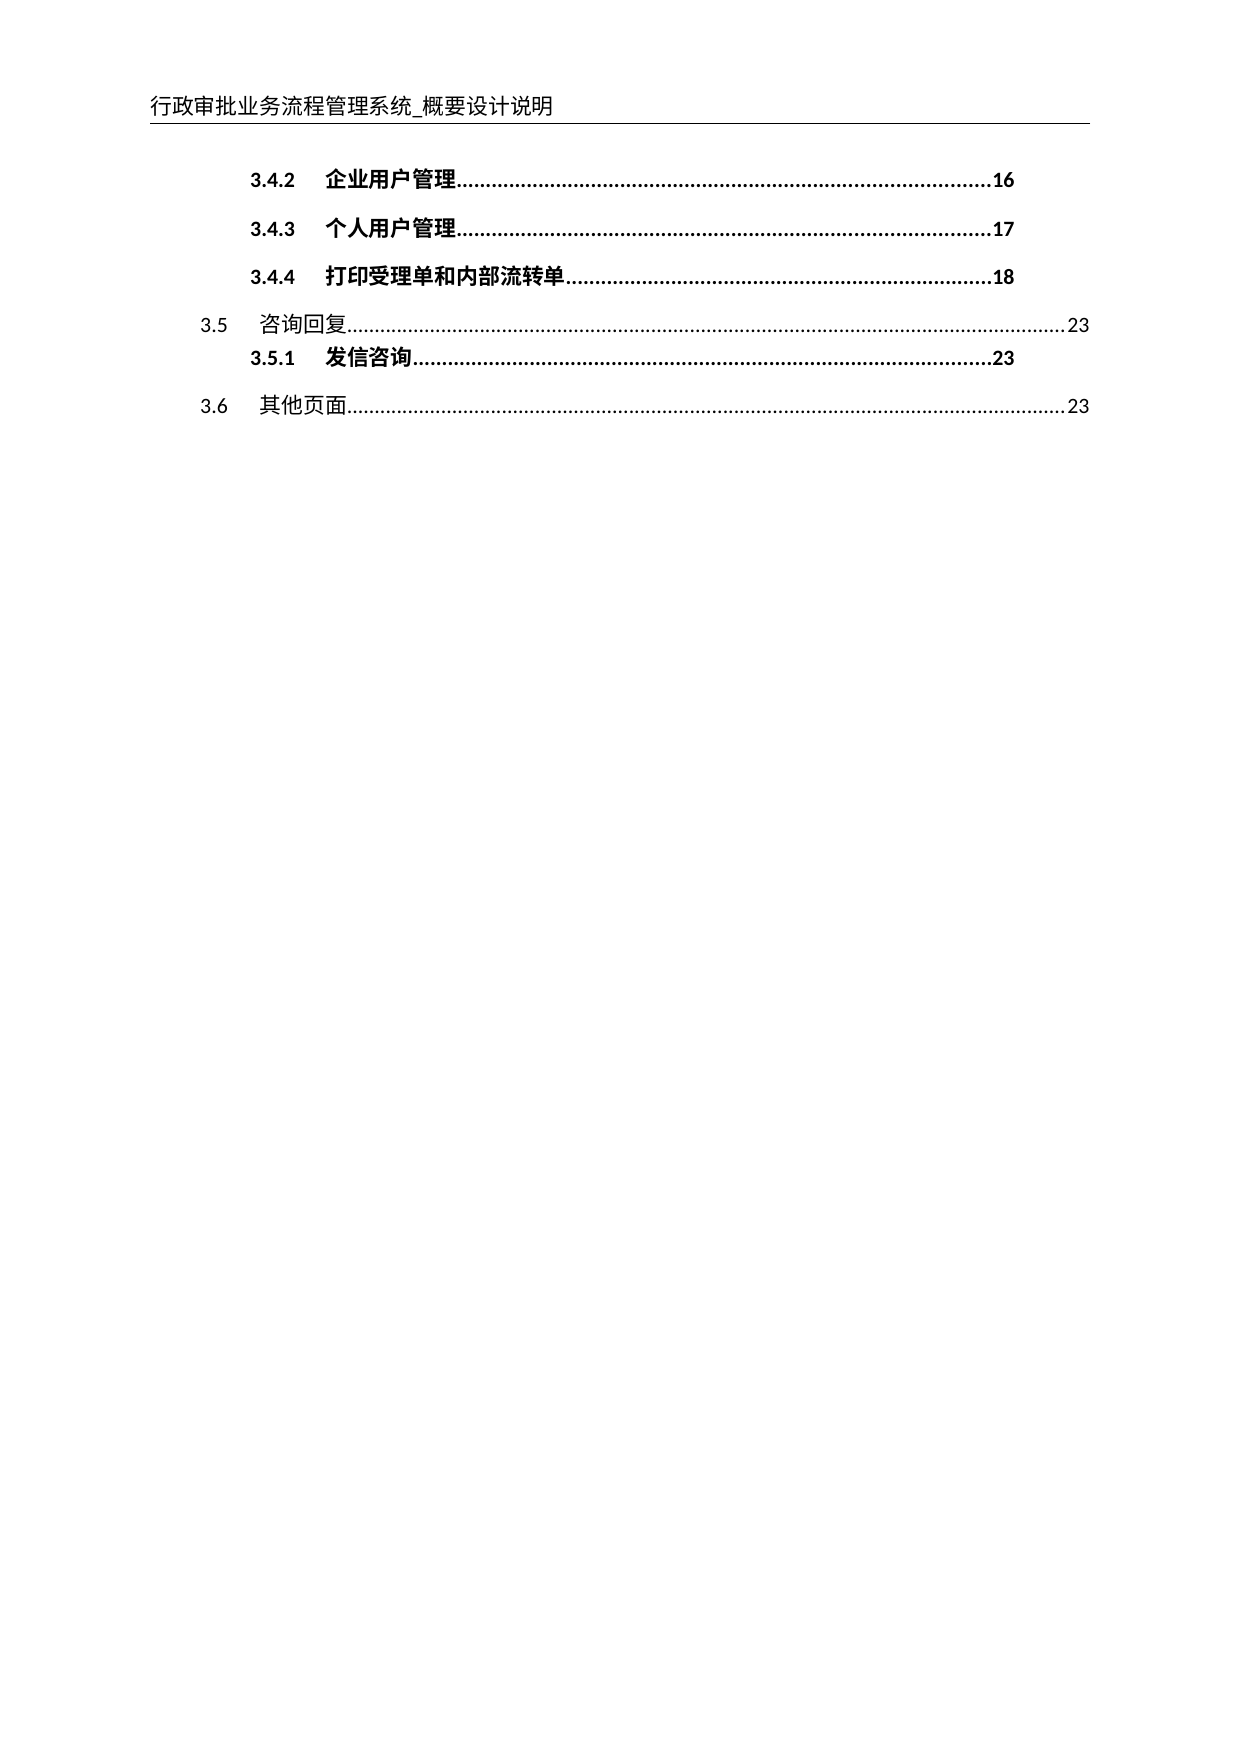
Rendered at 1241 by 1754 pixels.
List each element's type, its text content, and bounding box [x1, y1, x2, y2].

text 3.6 其他页面 23 [200, 388, 1090, 420]
text 3.4.3 个人用户管理 17 [250, 210, 1090, 243]
text 3.5 咨询回复 23 [200, 307, 1090, 339]
text 3.4.2 企业用户管理 16 [250, 162, 1090, 194]
text 3.4.4 打印受理单和内部流转单 18 [250, 259, 1090, 291]
text 3.5.1 发信咨询 23 [250, 339, 1090, 372]
